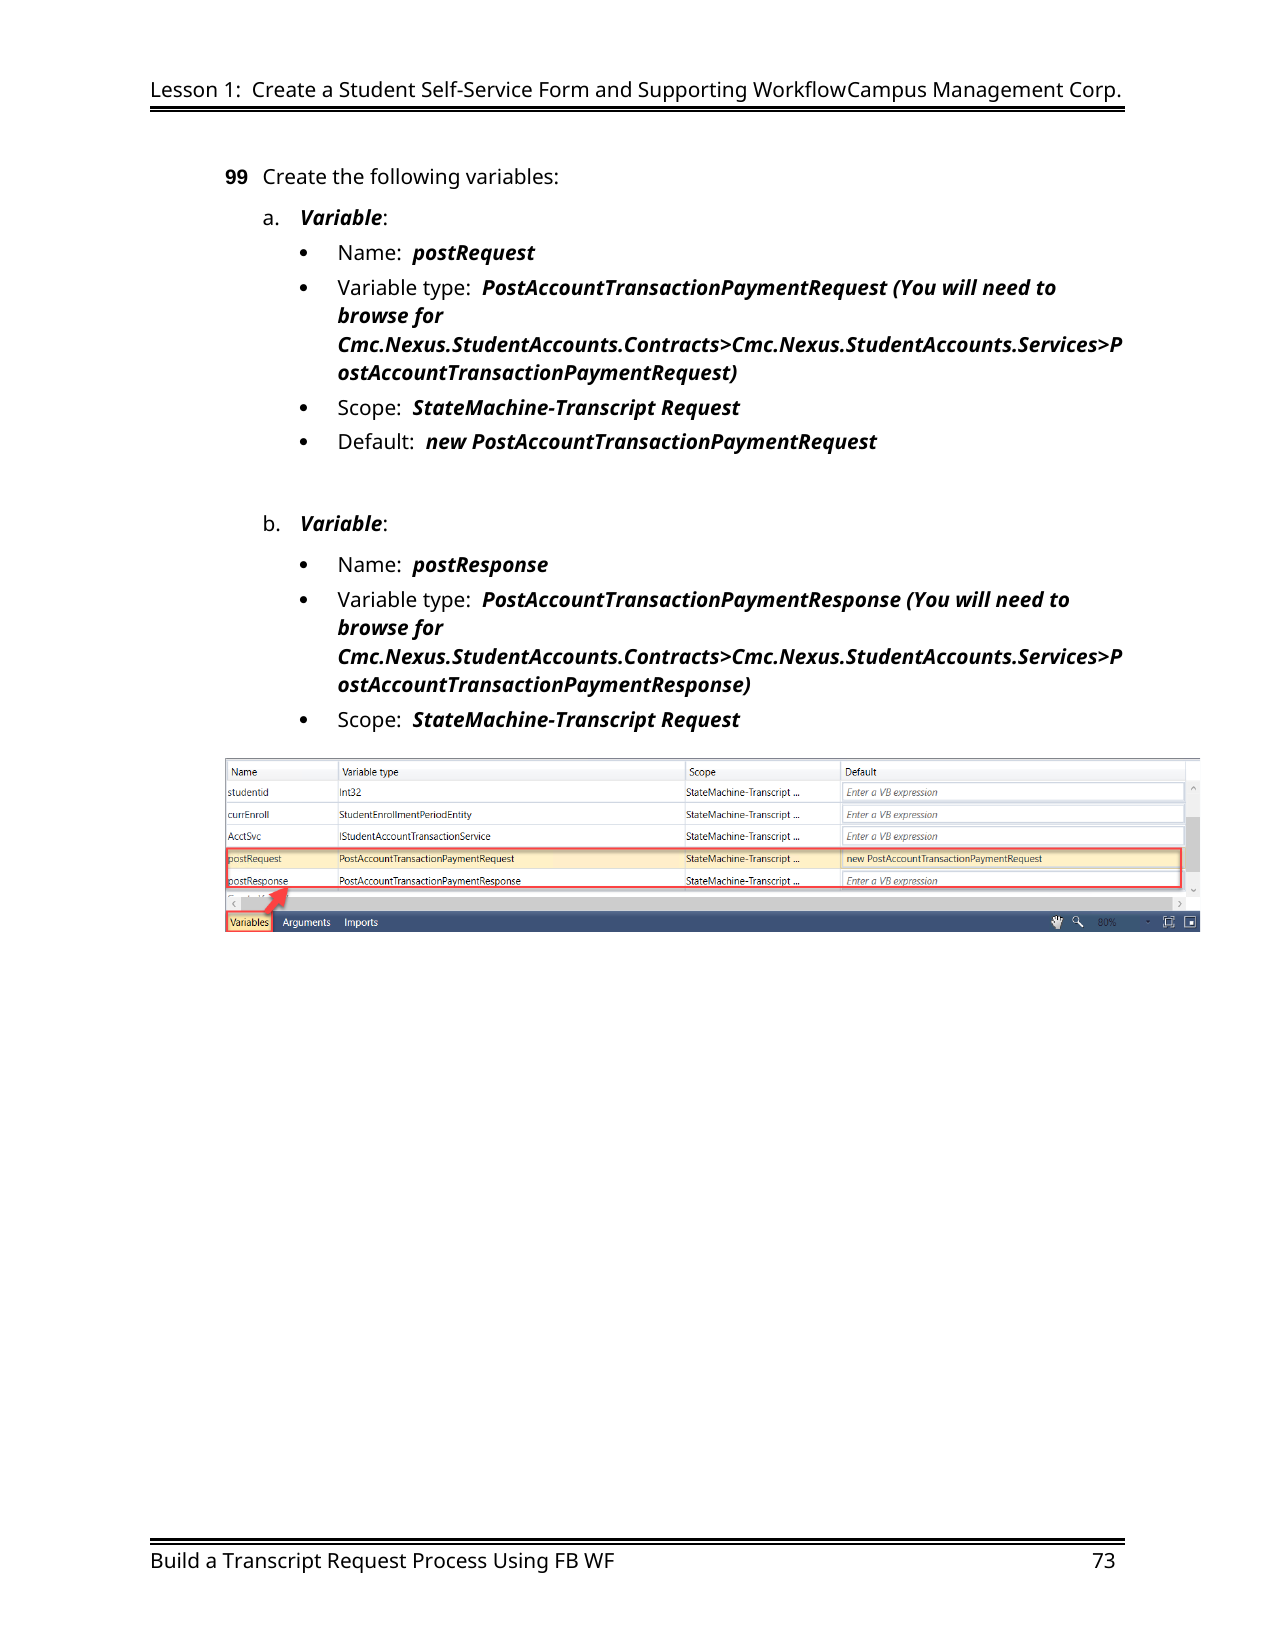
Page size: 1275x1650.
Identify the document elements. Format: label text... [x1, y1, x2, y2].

list Variable: [262, 203, 1125, 232]
text Name: postResponse [300, 550, 1125, 579]
text Variable type: PostAccountTransactionPaymentResponse (You will need to browse for Cmc.Nexus.StudentAccounts.Contracts>Cmc.Nexus.StudentAccounts.Services>PostAccountTransactionPaymentResponse) [300, 585, 1125, 699]
text Scope: StateMachine-Transcript Request [300, 705, 1125, 733]
text Scope: StateMachine-Transcript Request [300, 393, 1125, 421]
text Default: new PostAccountTransactionPaymentRequest [300, 427, 1125, 456]
text Name: postRequest [300, 238, 1125, 267]
text Variable: [262, 509, 1125, 538]
picture [225, 758, 1200, 932]
text Create the following variables: [225, 162, 1125, 191]
text Variable type: PostAccountTransactionPaymentRequest (You will need to browse for Cmc.Nexus.StudentAccounts.Contracts>Cmc.Nexus.StudentAccounts.Services>PostAccountTransactionPaymentRequest) [300, 273, 1125, 387]
